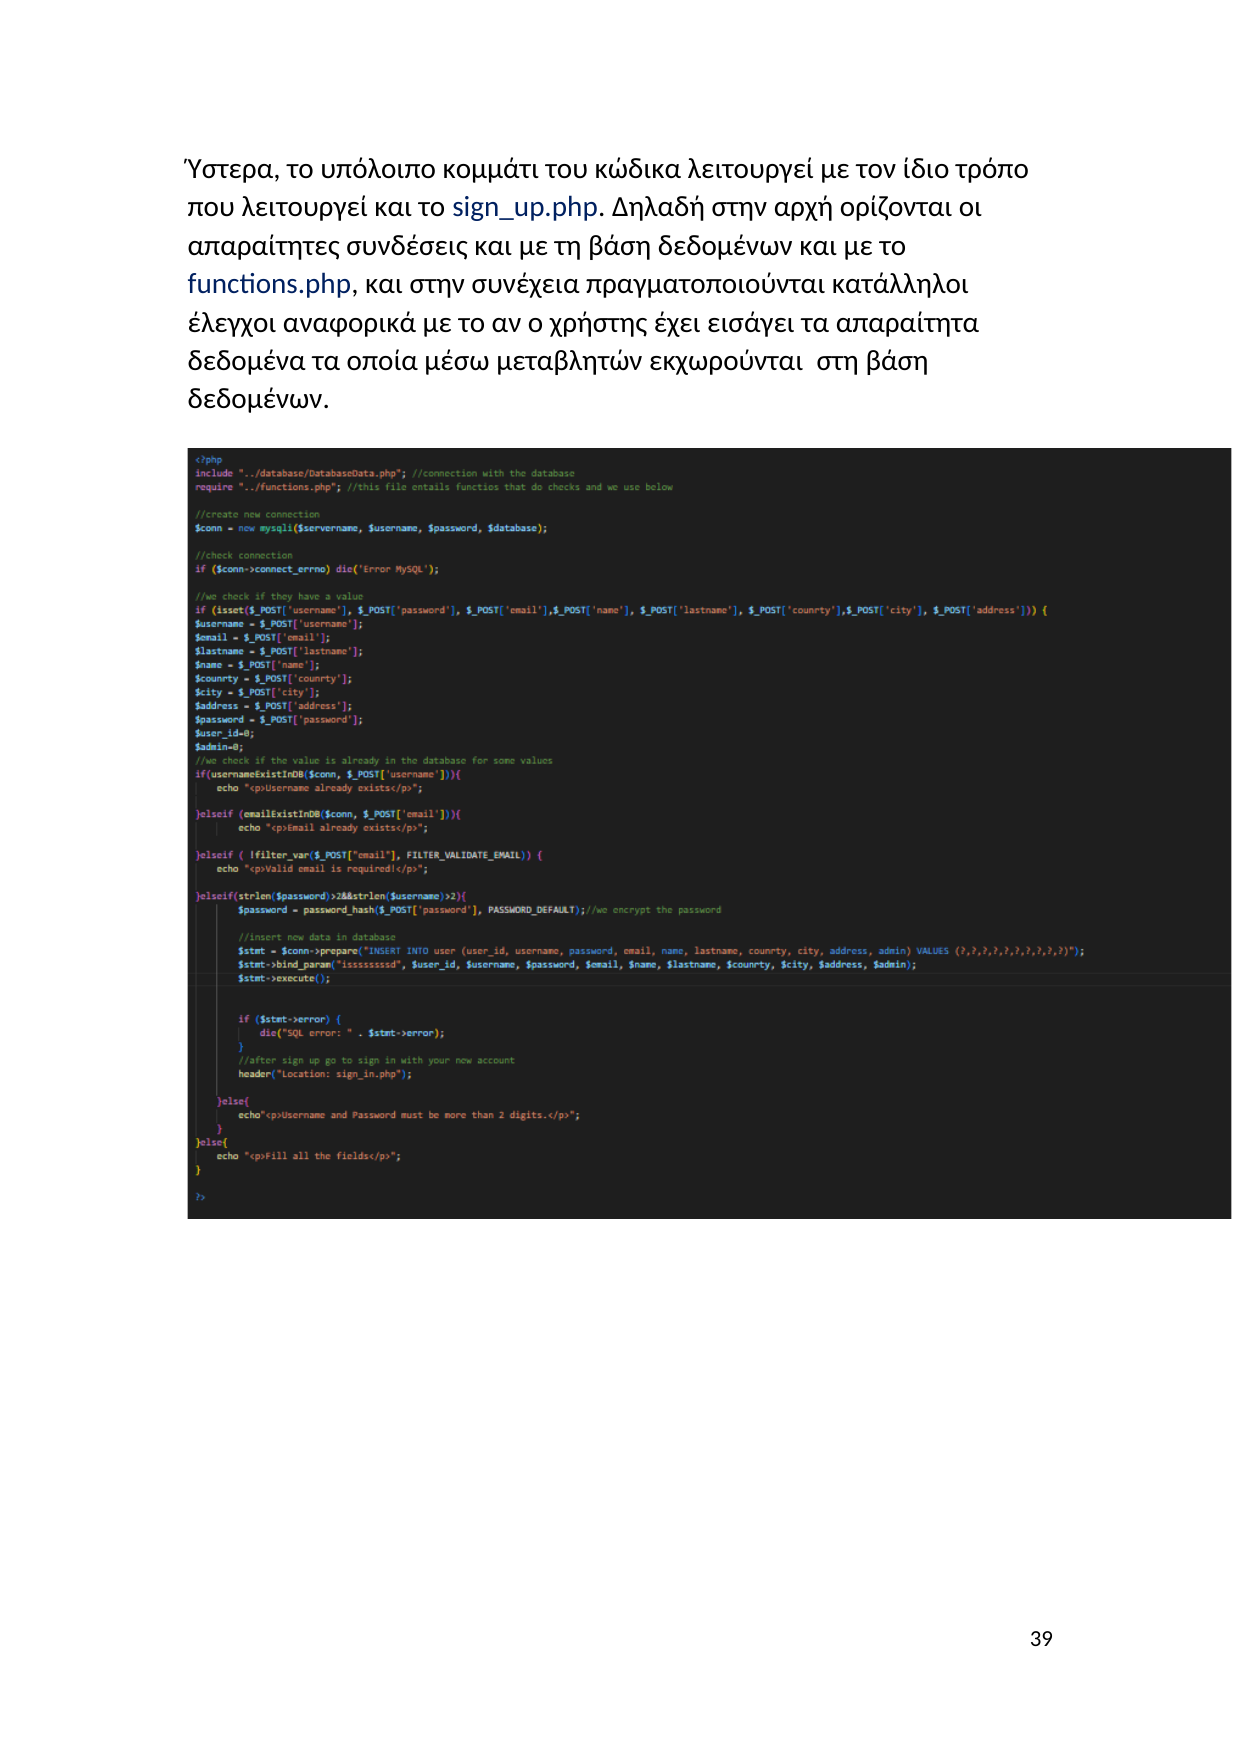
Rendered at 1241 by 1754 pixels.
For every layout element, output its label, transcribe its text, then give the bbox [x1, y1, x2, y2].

picture [187, 448, 1232, 1219]
text Ύστερα, το υπόλοιπο κομμάτι του κώδικα λειτουργεί με τον ίδιο τρόπο που λειτουργεί και το sign_up.php. Δηλαδή στην αρχή ορίζονται οι απαραίτητες συνδέσεις και με τη βάση δεδομένων και με το functions.php, και στην συνέχεια πραγματοποιούνται κατάλληλοι έλεγχοι αναφορικά με το αν ο χρήστης έχει εισάγει τα απαραίτητα δεδομένα τα οποία μέσω μεταβλητών εκχωρούνται στη βάση δεδομένων. [187, 150, 1053, 416]
